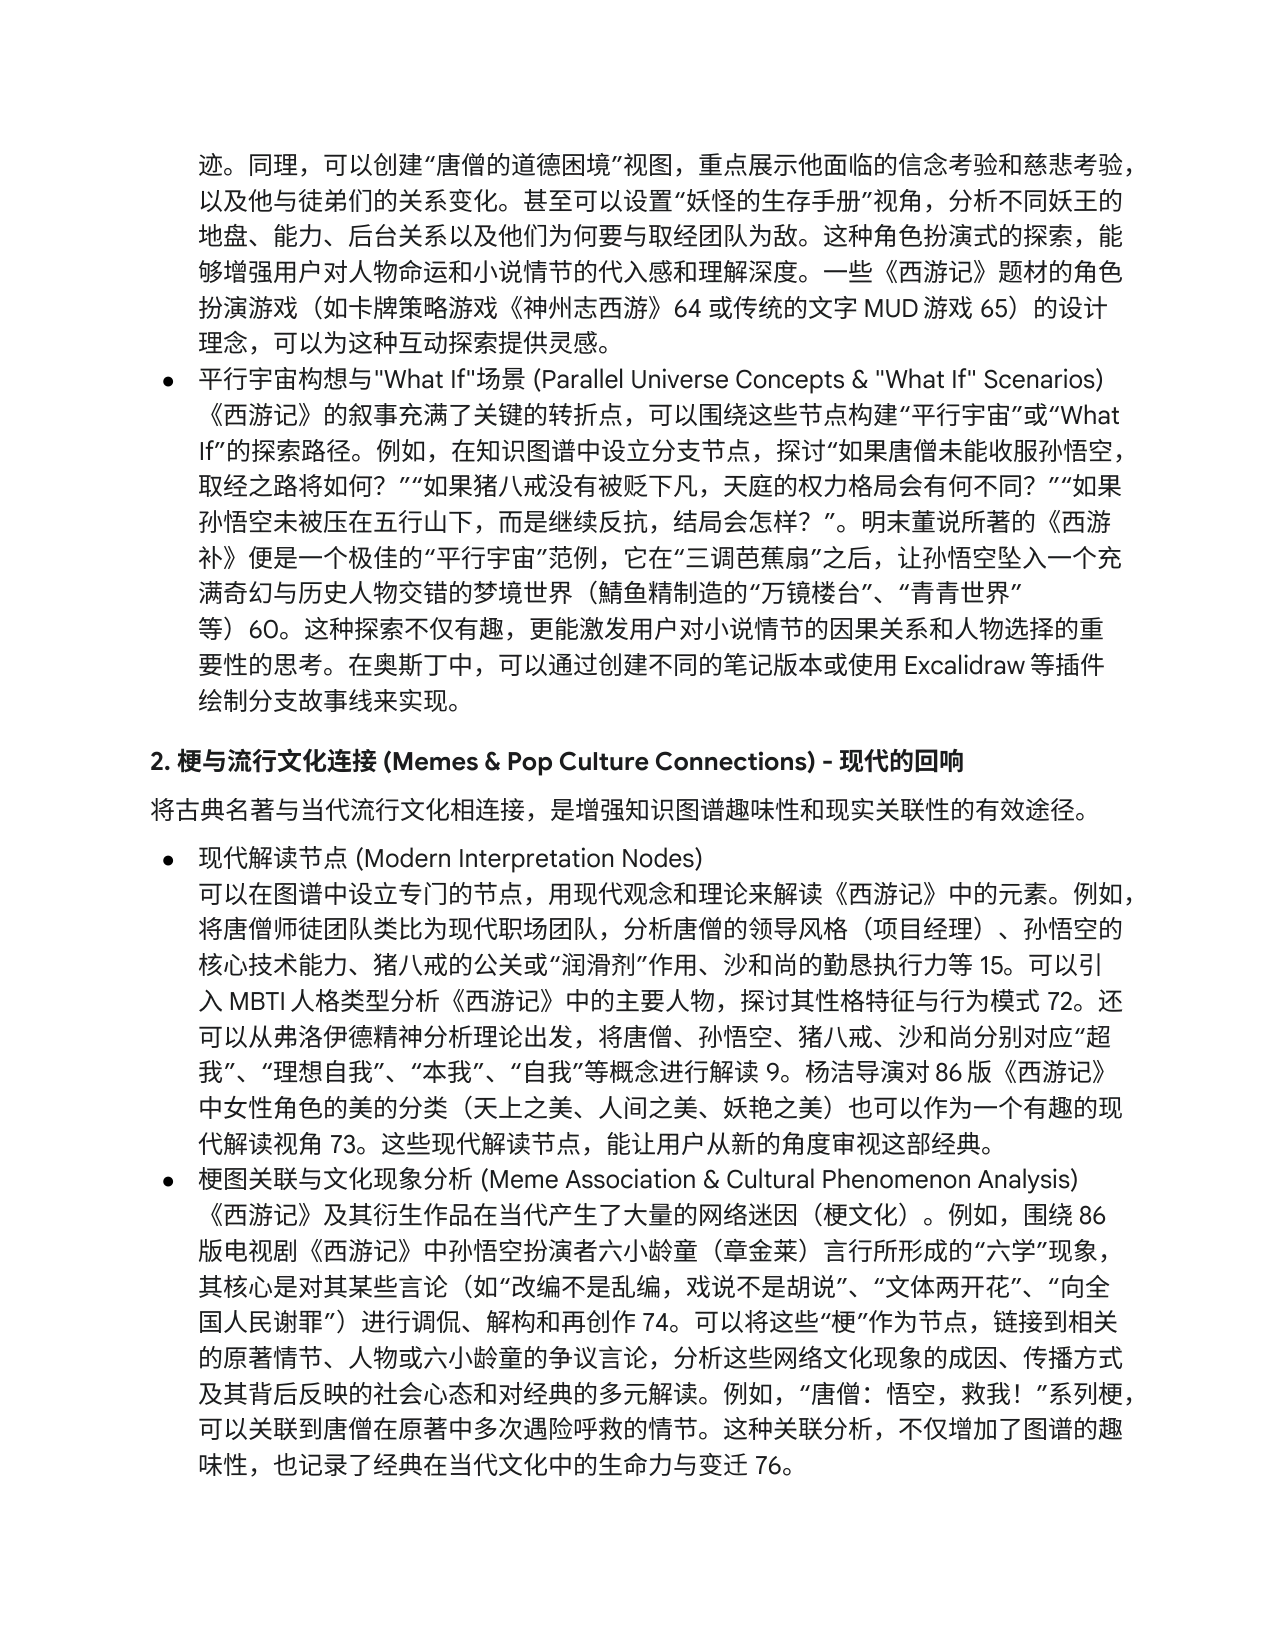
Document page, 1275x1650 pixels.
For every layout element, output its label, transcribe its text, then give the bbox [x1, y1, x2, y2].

text 将古典名著与当代流行文化相连接，是增强知识图谱趣味性和现实关联性的有效途径。 [150, 795, 1125, 826]
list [161, 150, 1125, 360]
subtitle 2. 梗与流行文化连接 (Memes & Pop Culture Connections) - 现代的回响 [150, 747, 1125, 778]
list 平行宇宙构想与"What If"场景 (Parallel Universe Concepts & "What If" Scenarios) 《西游记》的叙事充满了关键的转折点，可以围绕这些节点构建“平行宇宙”或“What If”的探索路径。例如，在知识图谱中设立分支节点，探讨“如果唐僧未能收服孙悟空，取经之路将如何？”“如果猪八戒没有被贬下凡，天庭的权力格局会有何不同？”“如果孙悟空未被压在五行山下，而是继续反抗，结局会怎样？”。明末董说所著的《西游补》便是一个极佳的“平行宇宙”范例，它在“三调芭蕉扇”之后，让孙悟空坠入一个充满奇幻与历史人物交错的梦境世界（鯖鱼精制造的“万镜楼台”、“青青世界”等）60。这种探索不仅有趣，更能激发用户对小说情节的因果关系和人物选择的重要性的思考。在奥斯丁中，可以通过创建不同的笔记版本或使用Excalidraw等插件绘制分支故事线来实现。 [161, 364, 1125, 717]
list 梗图关联与文化现象分析 (Meme Association & Cultural Phenomenon Analysis) 《西游记》及其衍生作品在当代产生了大量的网络迷因（梗文化）。例如，围绕86版电视剧《西游记》中孙悟空扮演者六小龄童（章金莱）言行所形成的“六学”现象，其核心是对其某些言论（如“改编不是乱编，戏说不是胡说”、“文体两开花”、“向全国人民谢罪”）进行调侃、解构和再创作 74。可以将这些“梗”作为节点，链接到相关的原著情节、人物或六小龄童的争议言论，分析这些网络文化现象的成因、传播方式及其背后反映的社会心态和对经典的多元解读。例如，“唐僧：悟空，救我！”系列梗，可以关联到唐僧在原著中多次遇险呼救的情节。这种关联分析，不仅增加了图谱的趣味性，也记录了经典在当代文化中的生命力与变迁 76。 [161, 1165, 1125, 1482]
list 现代解读节点 (Modern Interpretation Nodes) 可以在图谱中设立专门的节点，用现代观念和理论来解读《西游记》中的元素。例如，将唐僧师徒团队类比为现代职场团队，分析唐僧的领导风格（项目经理）、孙悟空的核心技术能力、猪八戒的公关或“润滑剂”作用、沙和尚的勤恳执行力等 15。可以引入MBTI人格类型分析《西游记》中的主要人物，探讨其性格特征与行为模式 72。还可以从弗洛伊德精神分析理论出发，将唐僧、孙悟空、猪八戒、沙和尚分别对应“超我”、“理想自我”、“本我”、“自我”等概念进行解读 9。杨洁导演对86版《西游记》中女性角色的美的分类（天上之美、人间之美、妖艳之美）也可以作为一个有趣的现代解读视角 73。这些现代解读节点，能让用户从新的角度审视这部经典。 [161, 843, 1125, 1160]
